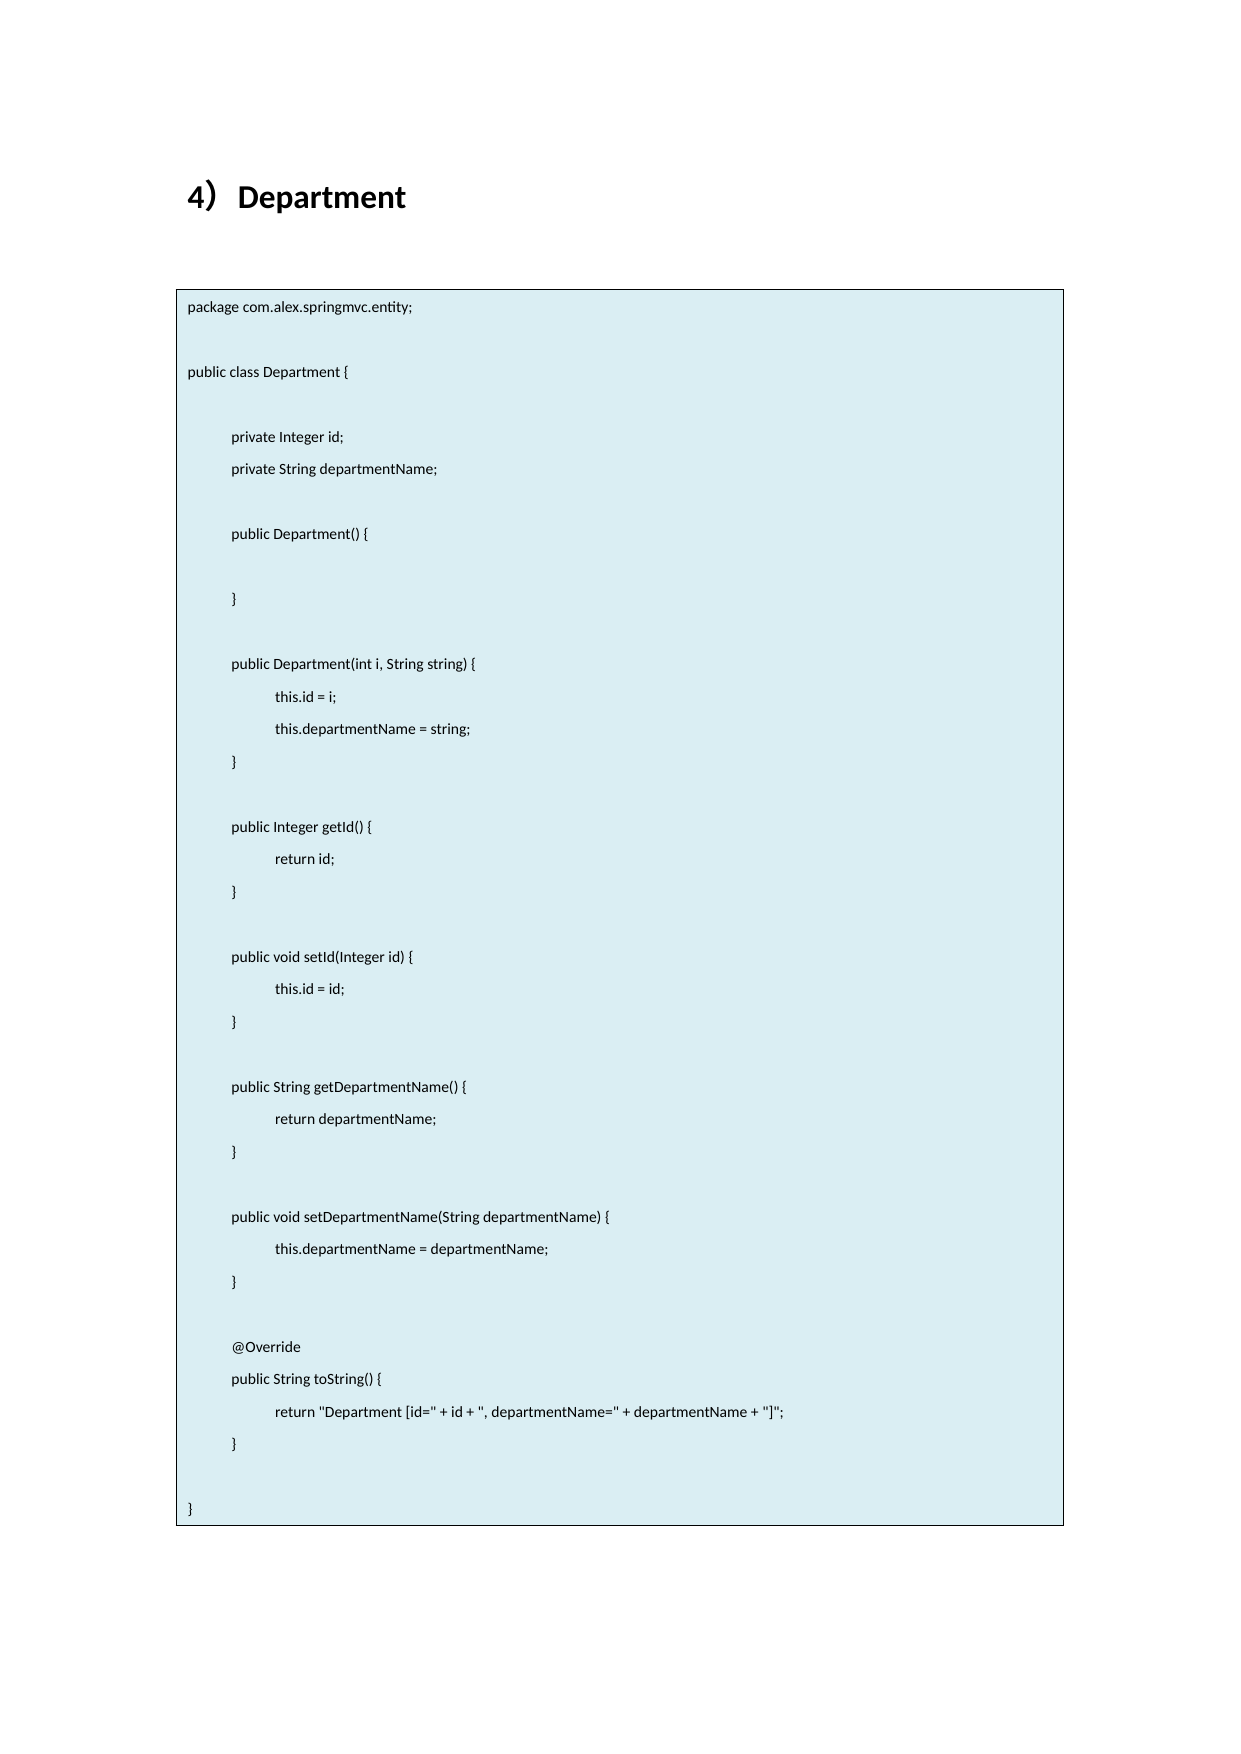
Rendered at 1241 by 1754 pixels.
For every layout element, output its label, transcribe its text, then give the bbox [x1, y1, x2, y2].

subtitle 4）Department [187, 162, 1053, 227]
table_header package com.alex.springmvc.entity; public class Department { private Integer id; private String departmentName; public Department() { } public Department(int i, String string) { this.id = i; this.departmentName = string; } public Integer getId() { return id; } public void setId(Integer id) { this.id = id; } public String getDepartmentName() { return departmentName; } public void setDepartmentName(String departmentName) { this.departmentName = departmentName; } @Override public String toString() { return "Department [id=" + id + ", departmentName=" + departmentName + "]"; } } [177, 290, 1063, 1525]
